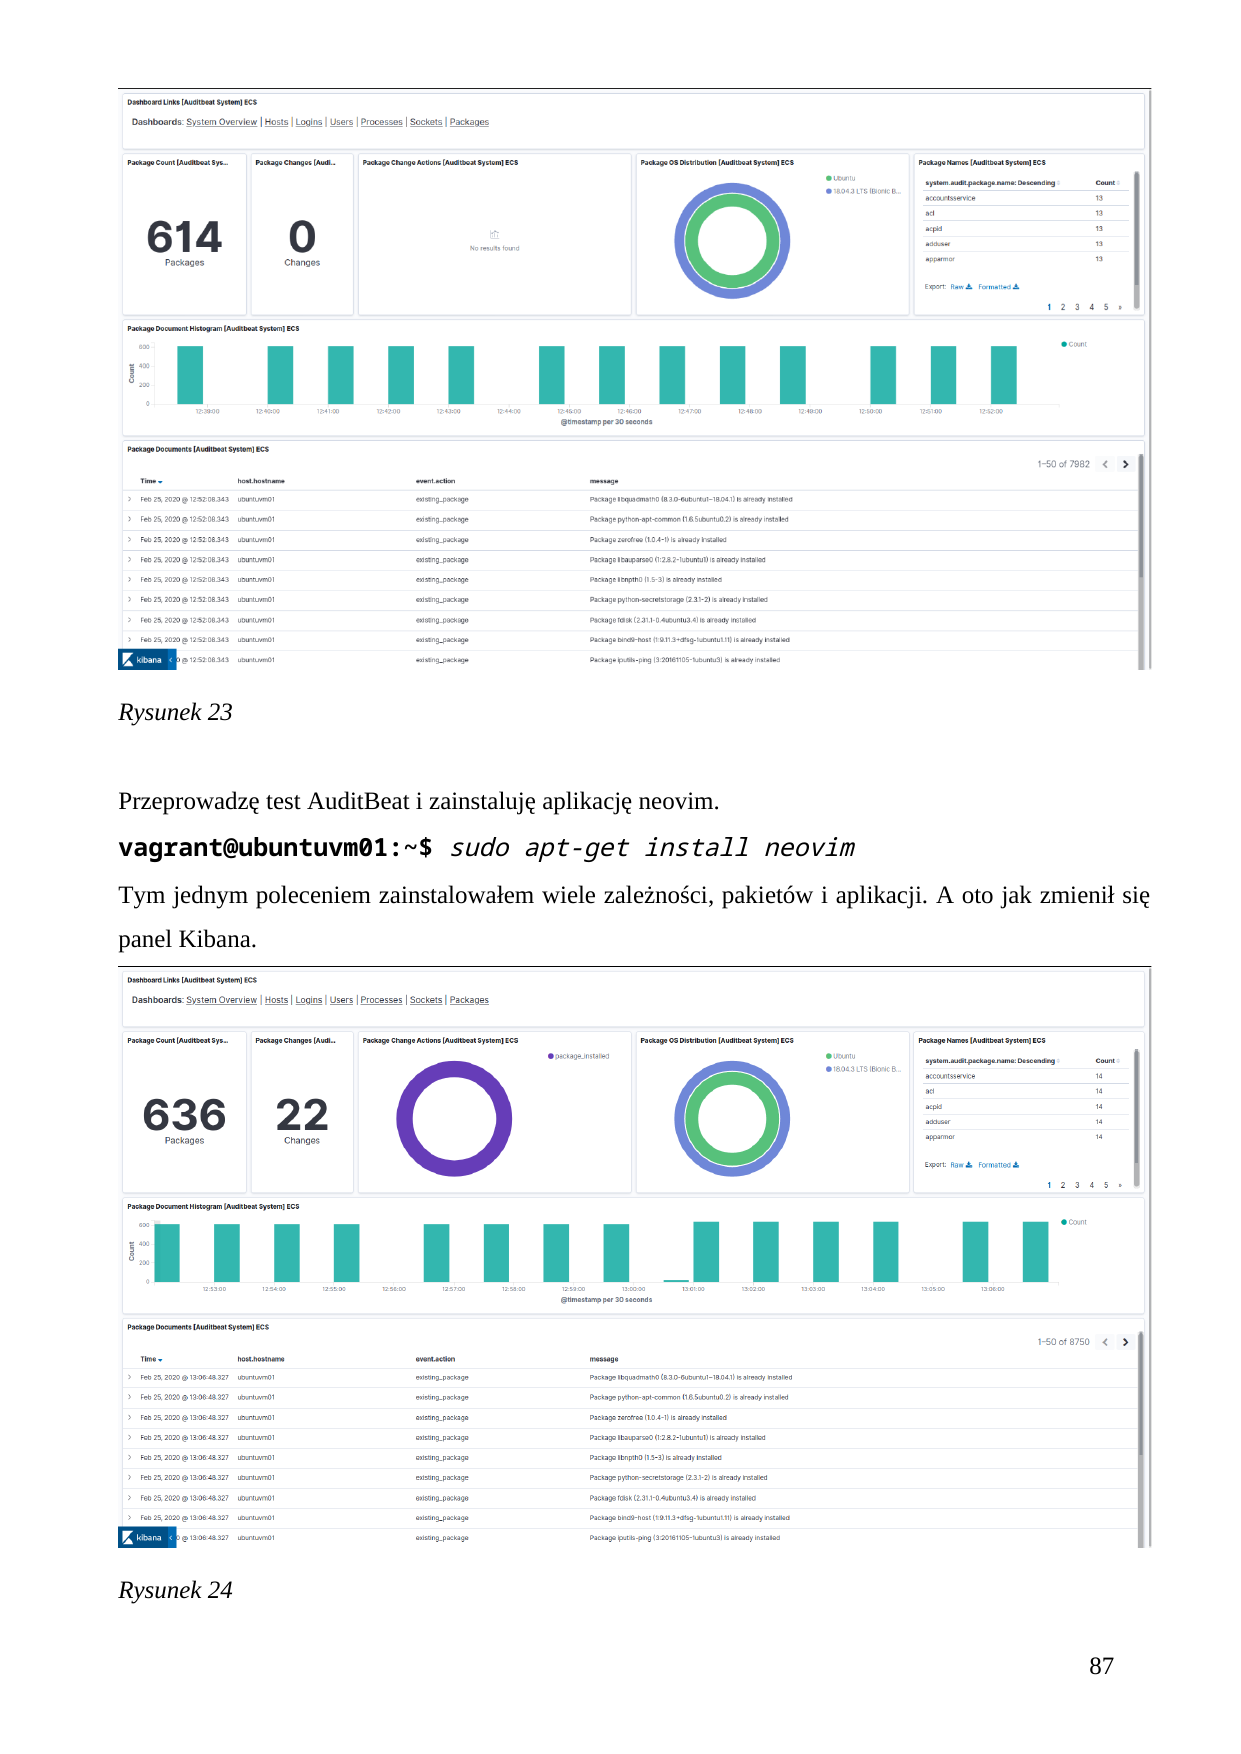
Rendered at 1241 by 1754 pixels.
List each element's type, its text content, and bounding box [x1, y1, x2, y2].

text vagrant@ubuntuvm01:~$ sudo apt-get install neovim [118, 829, 1152, 863]
text Rysunek 24 [118, 1575, 1152, 1603]
picture [118, 88, 1152, 670]
text Przeprowadzę test AuditBeat i zainstaluję aplikację neovim. [118, 738, 1152, 815]
picture [118, 966, 1152, 1548]
text Tym jednym poleceniem zainstalowałem wiele zależności, pakietów i aplikacji. A oto jak zmienił się panel Kibana. [118, 909, 1152, 952]
text Rysunek 23 [118, 697, 1152, 725]
